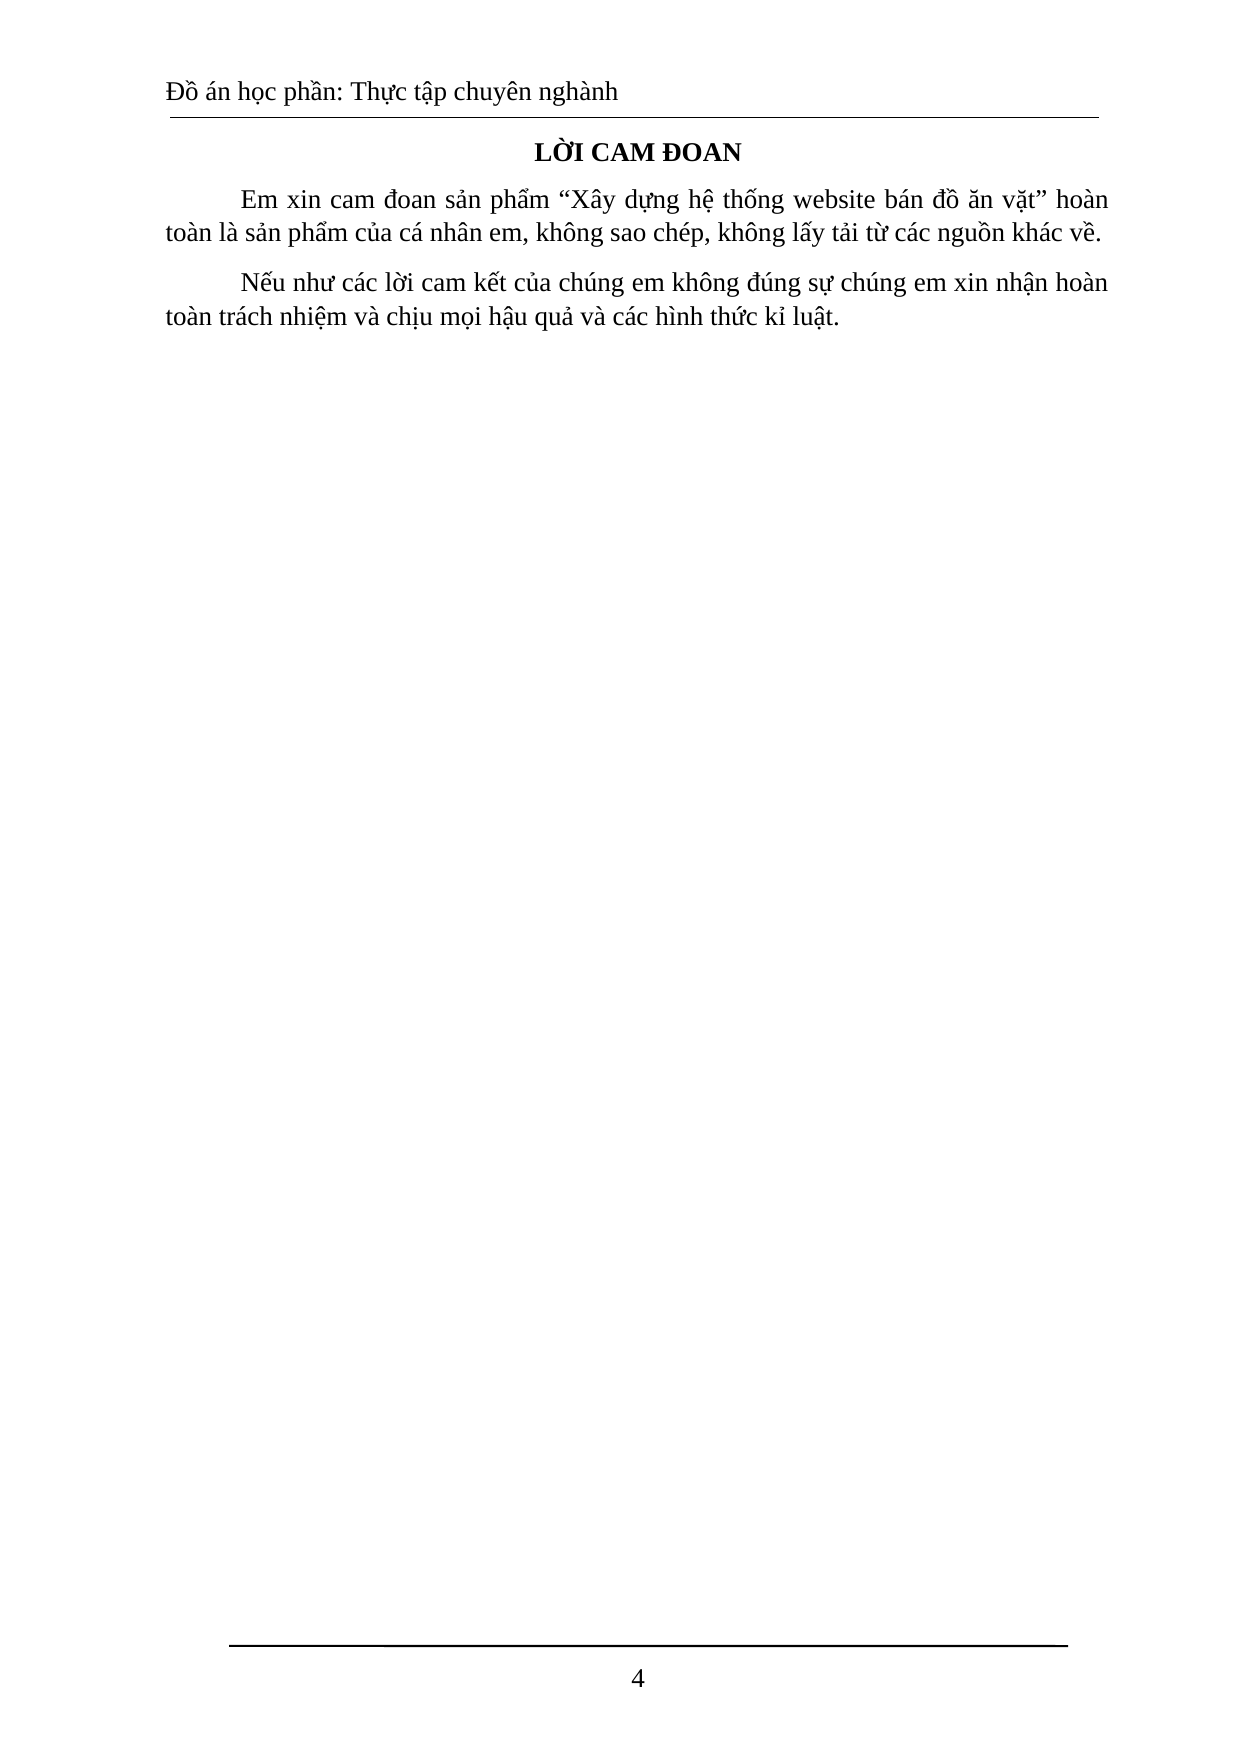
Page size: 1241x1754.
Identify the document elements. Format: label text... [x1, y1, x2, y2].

text LỜI CAM ĐOAN [165, 136, 1110, 167]
text Nếu như các lời cam kết của chúng em không đúng sự chúng em xin nhận hoàn toàn trách nhiệm và chịu mọi hậu quả và các hình thức kỉ luật. [165, 267, 1110, 331]
text Em xin cam đoan sản phẩm “Xây dựng hệ thống website bán đồ ăn vặt” hoàn toàn là sản phẩm của cá nhân em, không sao chép, không lấy tải từ các nguồn khác về. [165, 183, 1110, 247]
